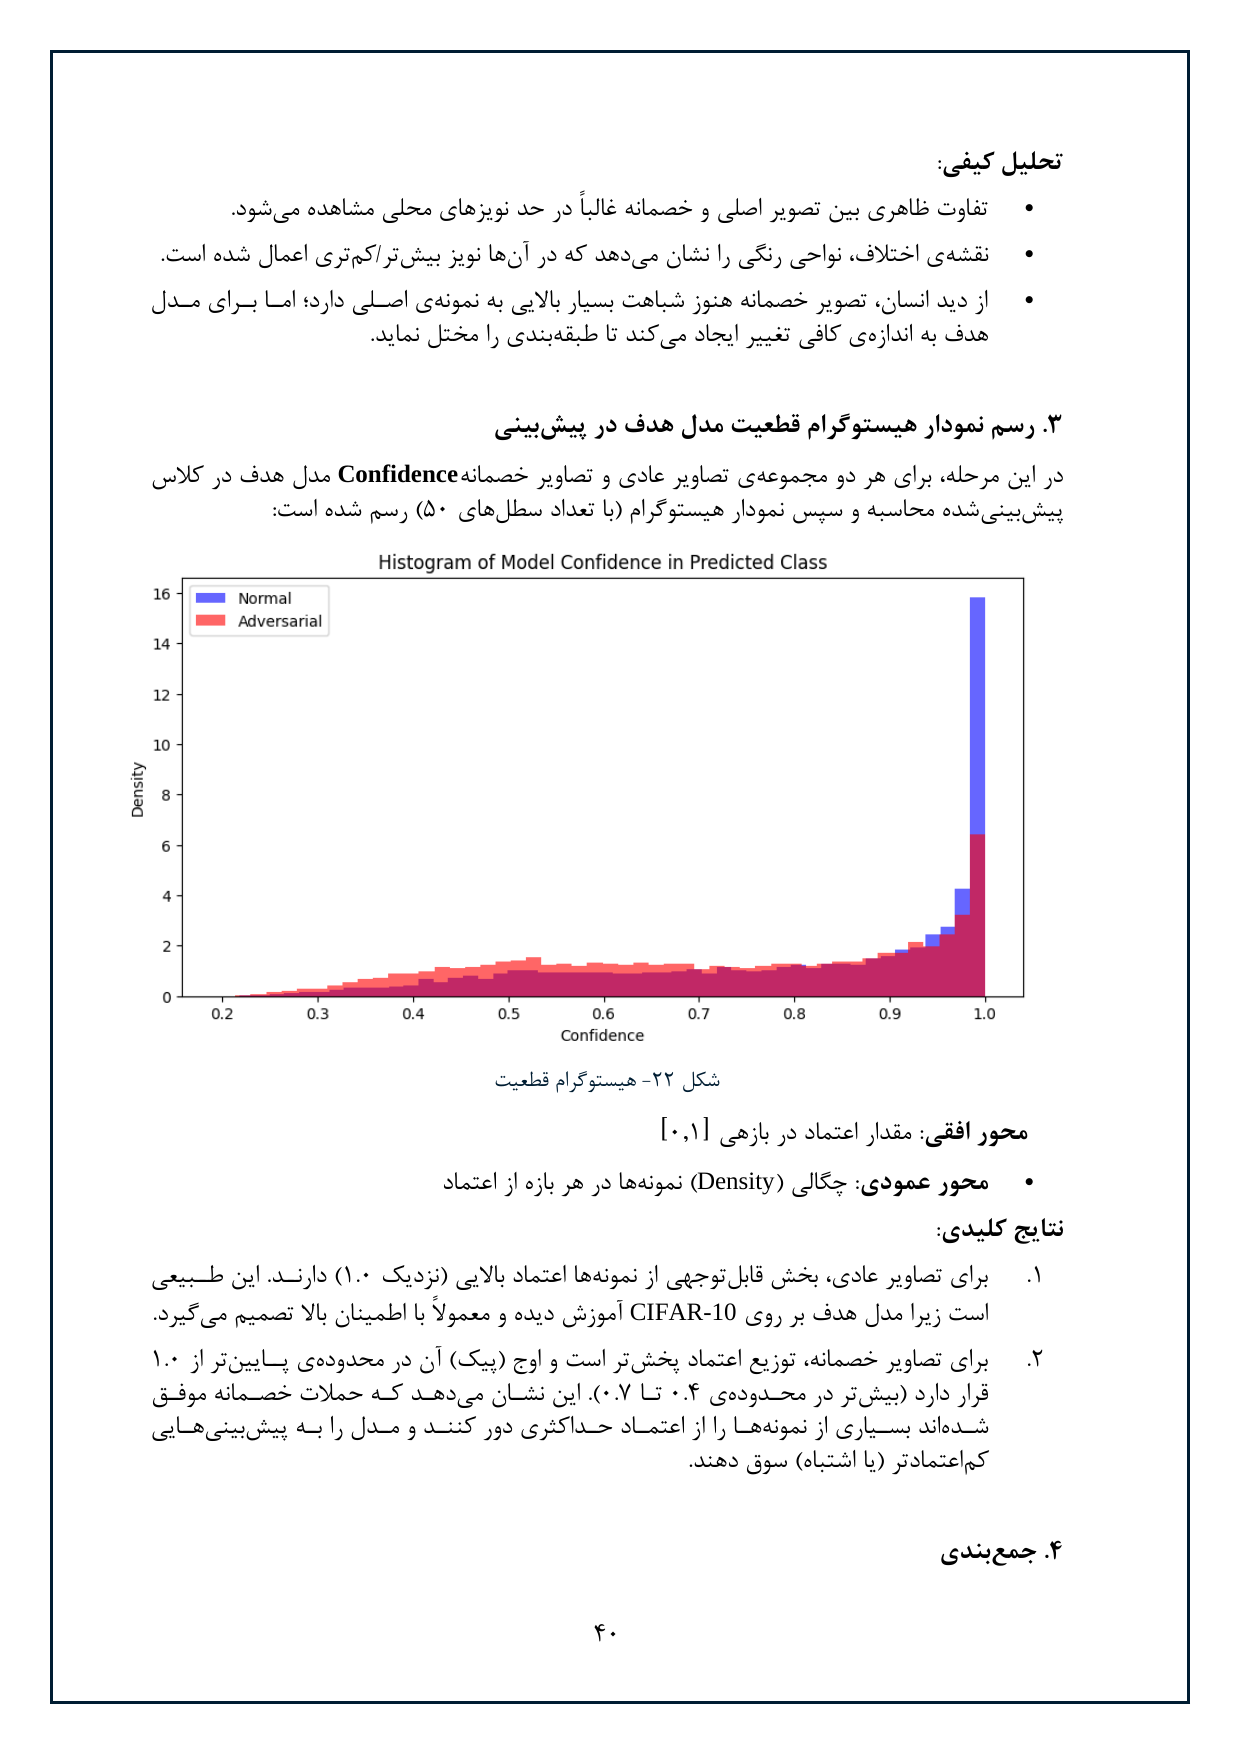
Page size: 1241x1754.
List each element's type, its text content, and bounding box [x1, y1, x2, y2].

text نتایج کلیدی: [150, 1217, 1063, 1246]
list محور عمودی: چگالی (Density) نمونه‌ها در هر بازه از اعتماد [150, 1166, 1026, 1199]
text محور افقی: مقدار اعتماد در بازه‎ی [0,1] [150, 1120, 1063, 1149]
text تحلیل کیفی: [150, 150, 1063, 179]
list از دید انسان، تصویر خصمانه هنوز شباهت بسیار بالایی به نمونه‌ی اصلی دارد؛ اما برای مدل هدف به اندازه‌ی کافی تغییر ایجاد می‌کند تا طبقه‌بندی را مختل نماید. [150, 288, 1026, 351]
text شکل 22- هیستوگرام قطعیت [150, 1070, 1063, 1095]
text 3. رسم نمودار هیستوگرام قطعیت مدل هدف در پیش‌بینی [150, 413, 1063, 442]
list برای تصاویر عادی، بخش قابل‌توجهی از نمونه‌ها اعتماد بالایی (نزدیک ۱.۰) دارند. این طبیعی است زیرا مدل هدف بر روی CIFAR-10 آموزش دیده و معمولاً با اطمینان بالا تصمیم می‌گیرد. [150, 1263, 1026, 1330]
list نقشه‌ی اختلاف، نواحی رنگی را نشان می‌دهد که در آن‌ها نویز بیش‌تر/کم‌تری اعمال شده است. [150, 242, 1026, 271]
picture [120, 543, 1034, 1054]
list تفاوت ظاهری بین تصویر اصلی و خصمانه غالباً در حد نویزهای محلی مشاهده می‌شود. [150, 196, 1026, 225]
text 4. جمع‌بندی [150, 1540, 1063, 1569]
list برای تصاویر خصمانه، توزیع اعتماد پخش‌تر است و اوج (پیک) آن در محدوده‌ی پایین‌تر از ۱.۰ قرار دارد (بیش‌تر در محدوده‌ی ۰.۴ تا ۰.۷). این نشان می‌دهد که حملات خصمانه موفق شده‌اند بسیاری از نمونه‌ها را از اعتماد حداکثری دور کنند و مدل را به پیش‌بینی‌هایی کم‌اعتماد‌تر (یا اشتباه) سوق دهند. [150, 1347, 1026, 1477]
text در این مرحله، برای هر دو مجموعه‌ی تصاویر عادی و تصاویر خصمانهConfidence مدل هدف در کلاس پیش‌بینی‌شده محاسبه و سپس نمودار هیستوگرام (با تعداد سطل‌های ۵۰) رسم شده است: [150, 459, 1063, 526]
